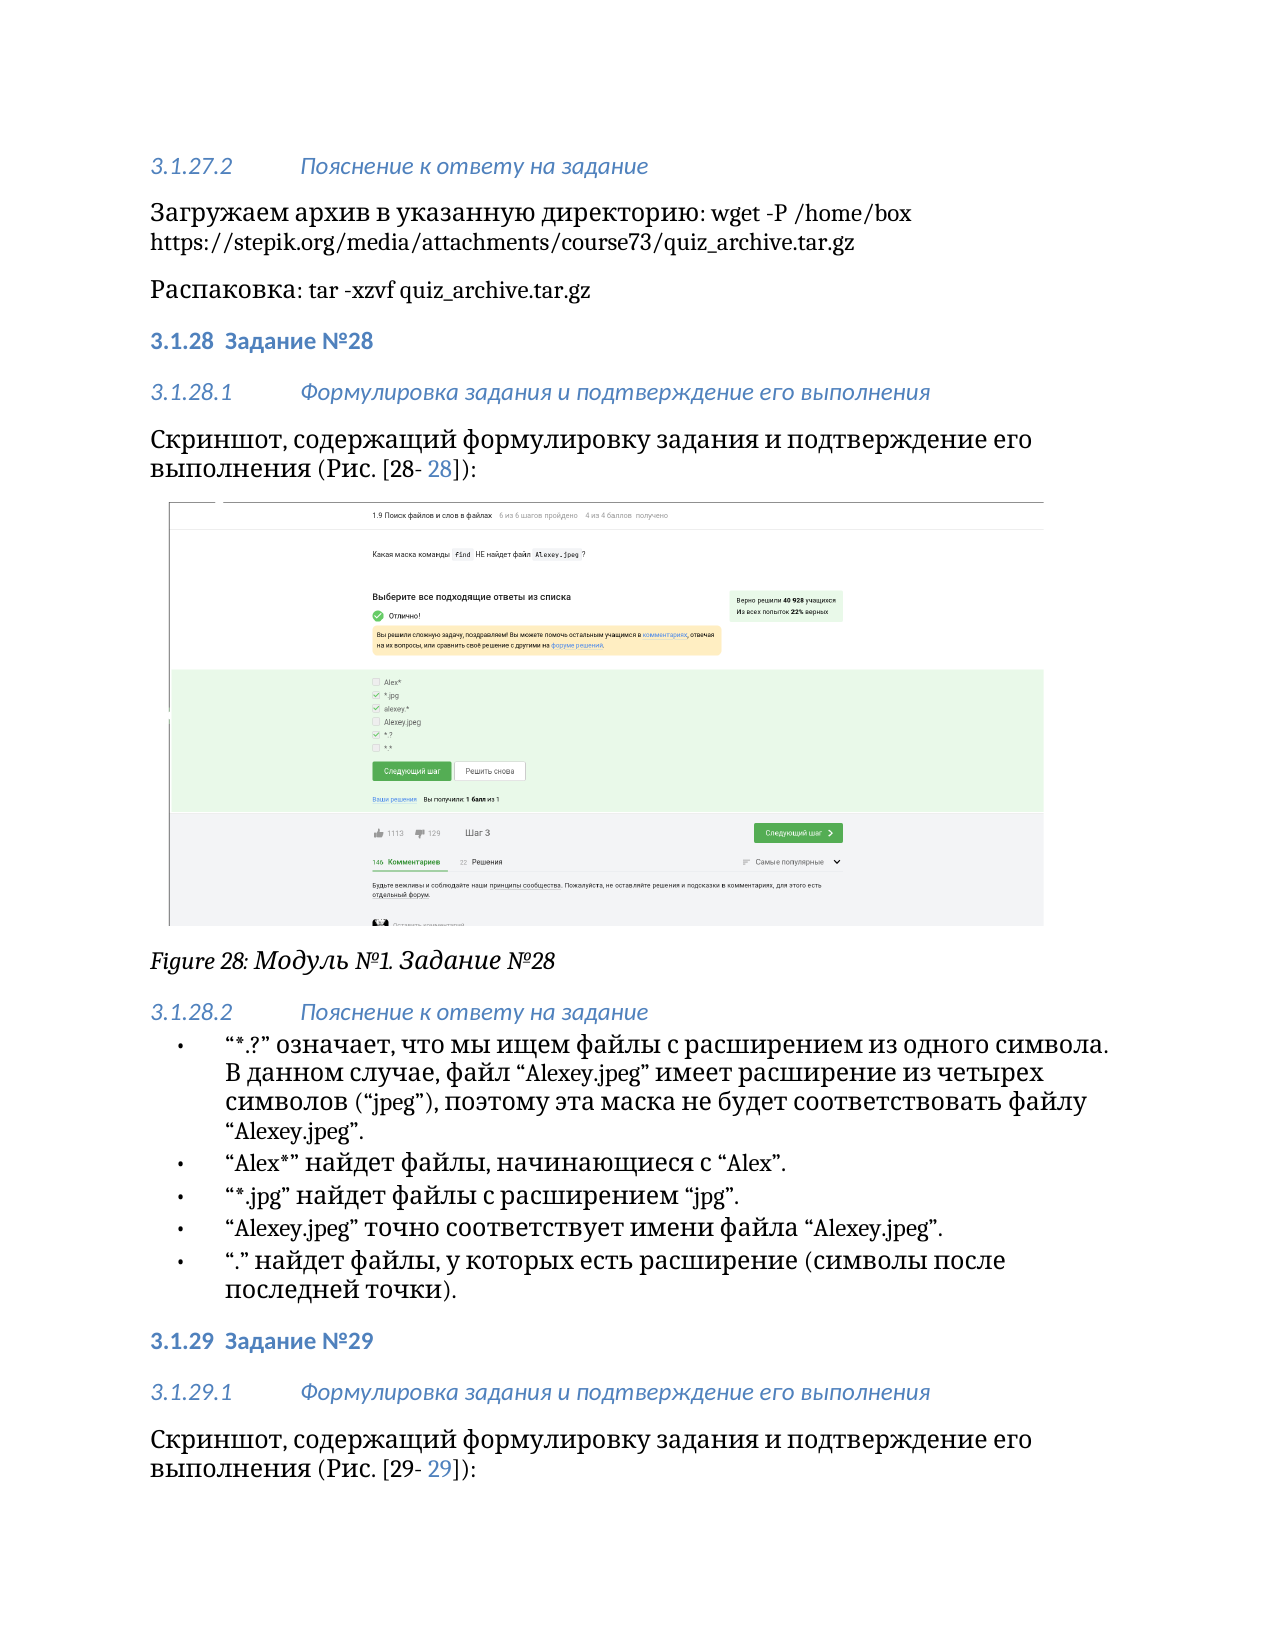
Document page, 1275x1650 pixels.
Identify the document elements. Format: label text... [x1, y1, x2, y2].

text Figure 28: Модуль №1. Задание №28 [150, 947, 1125, 975]
list “.” найдет файлы, у которых есть расширение (символы после последней точки). [175, 1247, 1125, 1304]
subtitle 3.1.29.1 Формулировка задания и подтверждение его выполнения [150, 1376, 1125, 1407]
subtitle 3.1.29 Задание №29 [150, 1325, 1125, 1356]
list “Alexey.jpeg” точно соответствует имени файла “Alexey.jpeg”. [175, 1214, 1125, 1243]
text Распаковка: tar -xzvf quiz_archive.tar.gz [150, 276, 1125, 304]
list “*.jpg” найдет файлы с расширением “jpg”. [175, 1182, 1125, 1211]
subtitle 3.1.28.2 Пояснение к ответу на задание [150, 996, 1125, 1027]
text Скриншот, содержащий формулировку задания и подтверждение его выполнения (Рис. [29- 29]): [150, 1426, 1125, 1483]
list “Alex*” найдет файлы, начинающиеся с “Alex”. [175, 1149, 1125, 1178]
subtitle 3.1.28 Задание №28 [150, 325, 1125, 356]
subtitle 3.1.27.2 Пояснение к ответу на задание [150, 150, 1125, 181]
picture [168, 502, 1044, 926]
list “*.?” означает, что мы ищем файлы с расширением из одного символа. В данном случае, файл “Alexey.jpeg” имеет расширение из четырех символов (“jpeg”), поэтому эта маска не будет соответствовать файлу “Alexey.jpeg”. [175, 1031, 1125, 1146]
text Загружаем архив в указанную директорию: wget -P /home/box https://stepik.org/media/attachments/course73/quiz_archive.tar.gz [150, 199, 1125, 257]
subtitle 3.1.28.1 Формулировка задания и подтверждение его выполнения [150, 376, 1125, 407]
text Скриншот, содержащий формулировку задания и подтверждение его выполнения (Рис. [28- 28]): [150, 426, 1125, 483]
